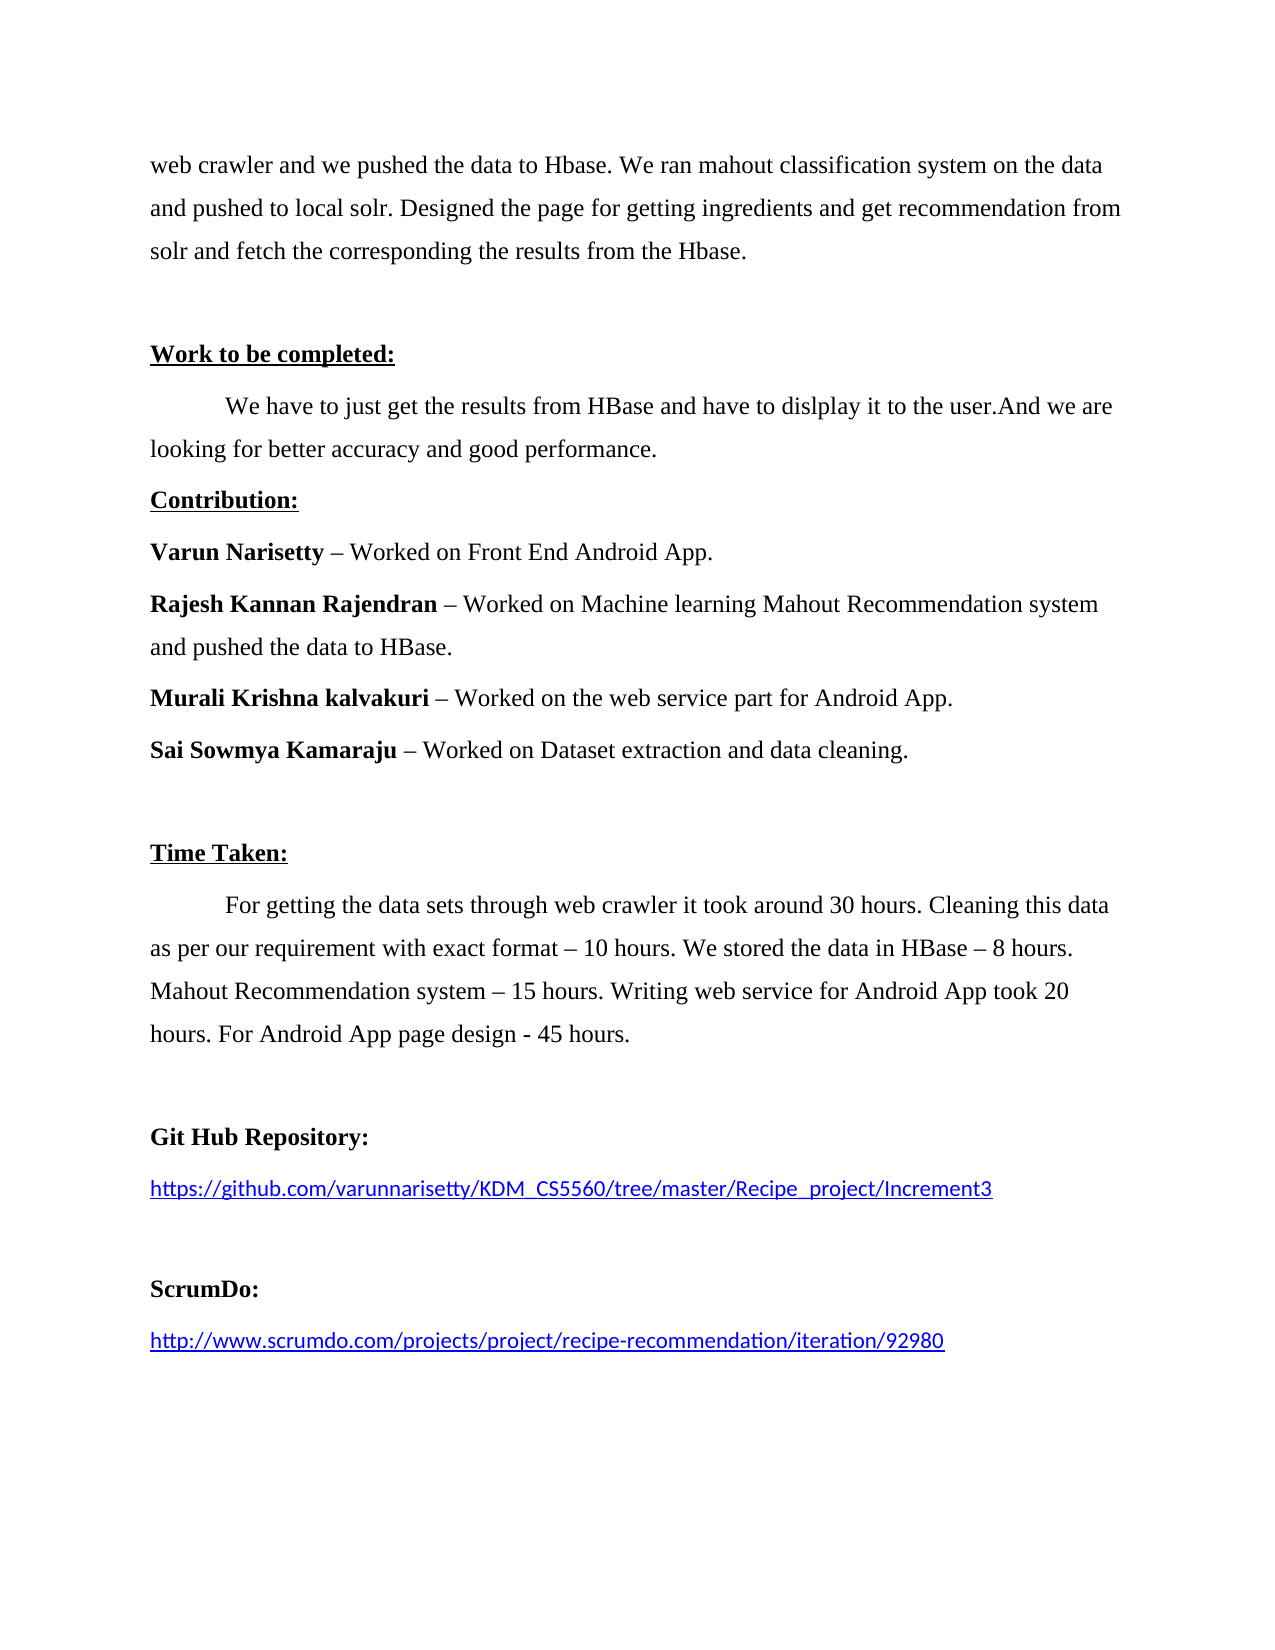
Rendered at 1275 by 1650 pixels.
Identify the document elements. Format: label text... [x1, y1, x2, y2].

text Sai Sowmya Kamaraju – Worked on Dataset extraction and data cleaning. [150, 735, 1125, 764]
text https://github.com/varunnarisetty/KDM_CS5560/tree/master/Recipe_project/Increment3 [150, 1174, 1125, 1202]
text For getting the data sets through web crawler it took around 30 hours. Cleaning this data as per our requirement with exact format – 10 hours. We stored the data in HBase – 8 hours. Mahout Recommendation system – 15 hours. Writing web service for Android App took 20 hours. For Android App page design - 45 hours. [150, 890, 1125, 1048]
text Contribution: [150, 486, 1125, 514]
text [150, 150, 1125, 265]
text Murali Krishna kalvakuri – Worked on the web service part for Android App. [150, 683, 1125, 712]
text Varun Narisetty – Worked on Front End Android App. [150, 537, 1125, 566]
text ScrumDo: [150, 1274, 1125, 1303]
text Time Taken: [150, 838, 1125, 867]
text http://www.scrumdo.com/projects/project/recipe-recommendation/iteration/92980 [150, 1326, 1125, 1354]
text Git Hub Repository: [150, 1122, 1125, 1151]
text Rajesh Kannan Rajendran – Worked on Machine learning Mahout Recommendation system and pushed the data to HBase. [150, 589, 1125, 661]
text We have to just get the results from HBase and have to dislplay it to the user.And we are looking for better accuracy and good performance. [150, 391, 1125, 463]
text Work to be completed: [150, 339, 1125, 368]
